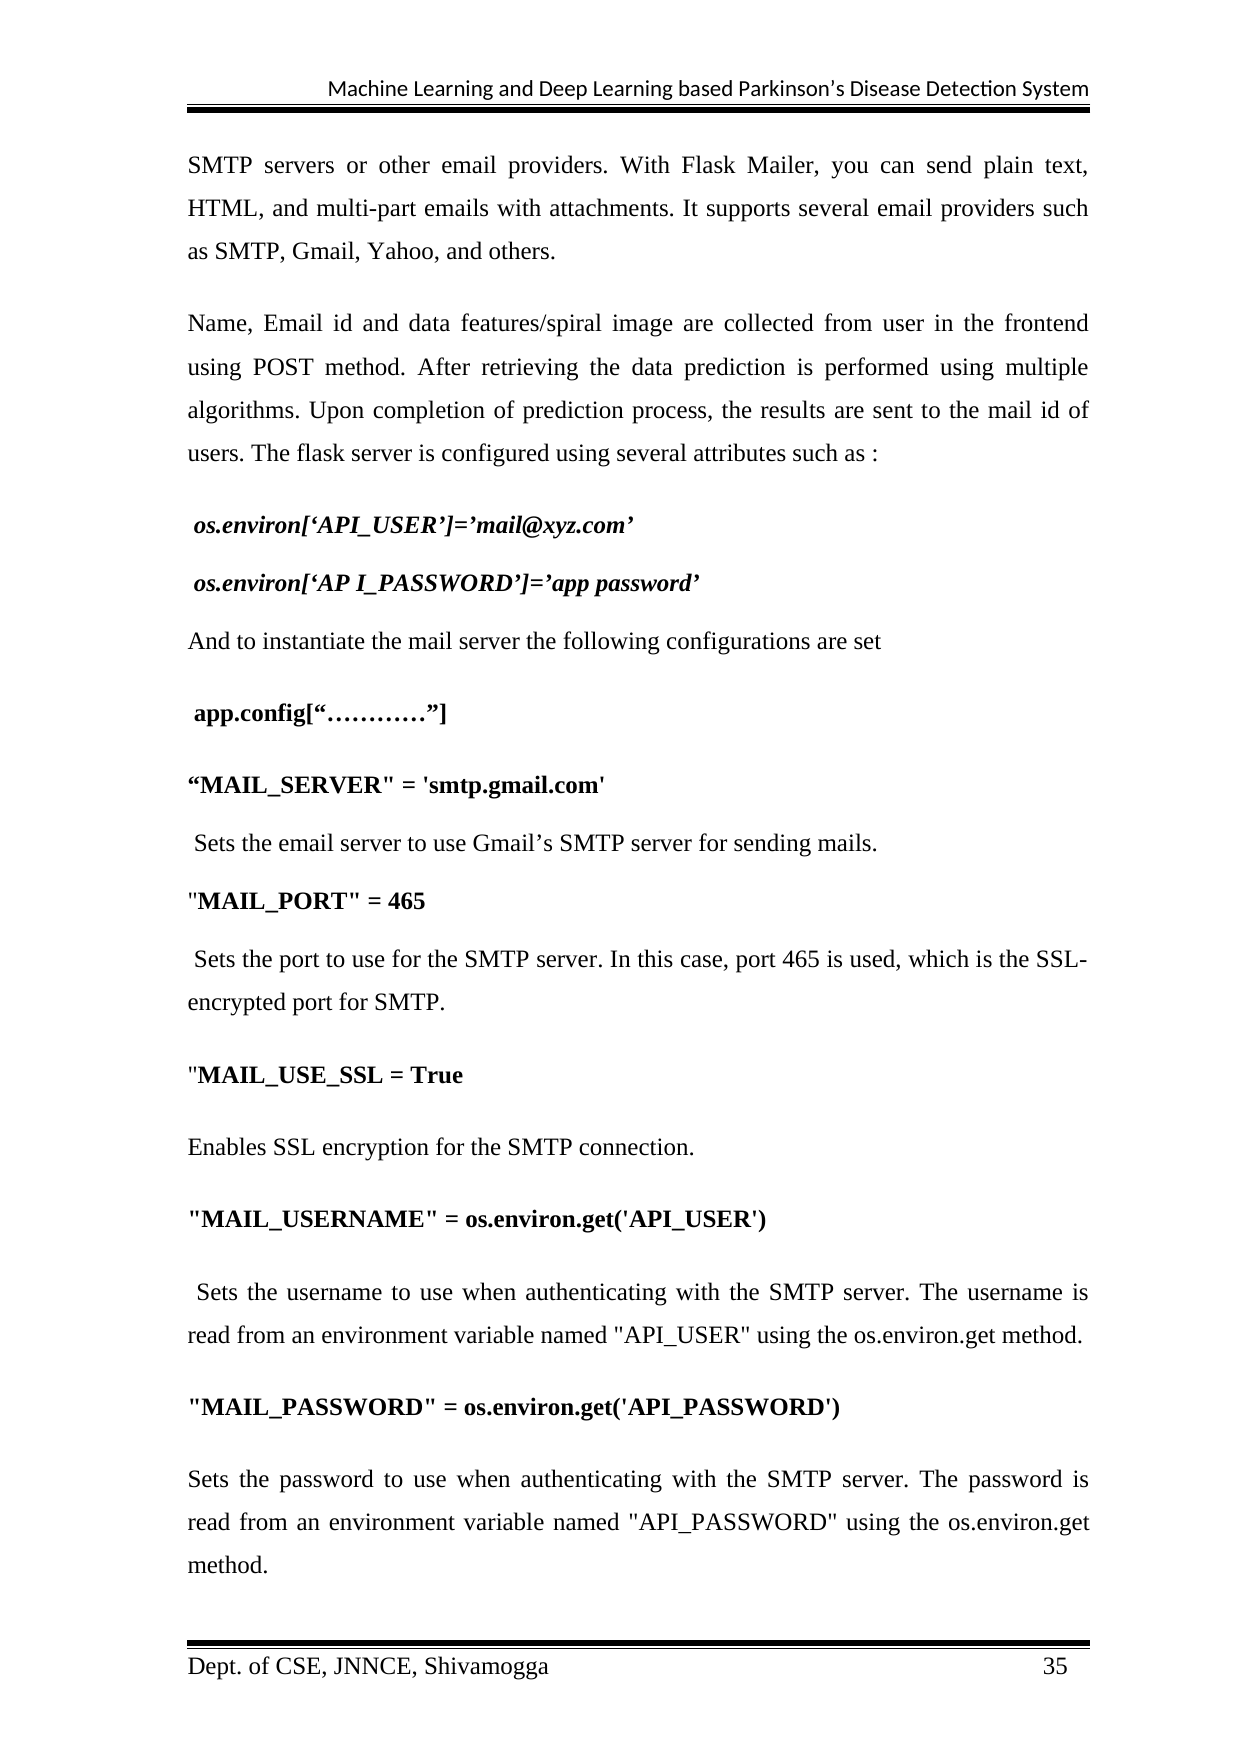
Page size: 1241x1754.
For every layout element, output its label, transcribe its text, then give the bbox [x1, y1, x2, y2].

text "MAIL_USERNAME" = os.environ.get('API_USER') [187, 1204, 1090, 1233]
text Name, Email id and data features/spiral image are collected from user in the frontend using POST method. After retrieving the data prediction is performed using multiple algorithms. Upon completion of prediction process, the results are sent to the mail id of users. The flask server is configured using several attributes such as : [187, 308, 1090, 467]
text Sets the email server to use Gmail’s SMTP server for sending mails. [187, 828, 1090, 857]
text “MAIL_SERVER" = 'smtp.gmail.com' [187, 771, 1090, 799]
text And to instantiate the mail server the following configurations are set [187, 626, 1090, 655]
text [187, 150, 1090, 265]
text "MAIL_PORT" = 465 [187, 886, 1090, 915]
text Enables SSL encryption for the SMTP connection. [187, 1132, 1090, 1161]
text Sets the password to use when authenticating with the SMTP server. The password is read from an environment variable named "API_PASSWORD" using the os.environ.get method. [187, 1464, 1090, 1579]
text "MAIL_USE_SSL = True [187, 1060, 1090, 1088]
text os.environ[‘AP I_PASSWORD’]=’app password’ [187, 568, 1090, 597]
text Sets the port to use for the SMTP server. In this case, port 465 is used, which is the SSL-encrypted port for SMTP. [187, 944, 1090, 1016]
text Sets the username to use when authenticating with the SMTP server. The username is read from an environment variable named "API_USER" using the os.environ.get method. [187, 1277, 1090, 1348]
text "MAIL_PASSWORD" = os.environ.get('API_PASSWORD') [187, 1392, 1090, 1421]
text app.config[“…………”] [187, 698, 1090, 727]
text os.environ[‘API_USER’]=’mail@xyz.com’ [187, 510, 1090, 539]
